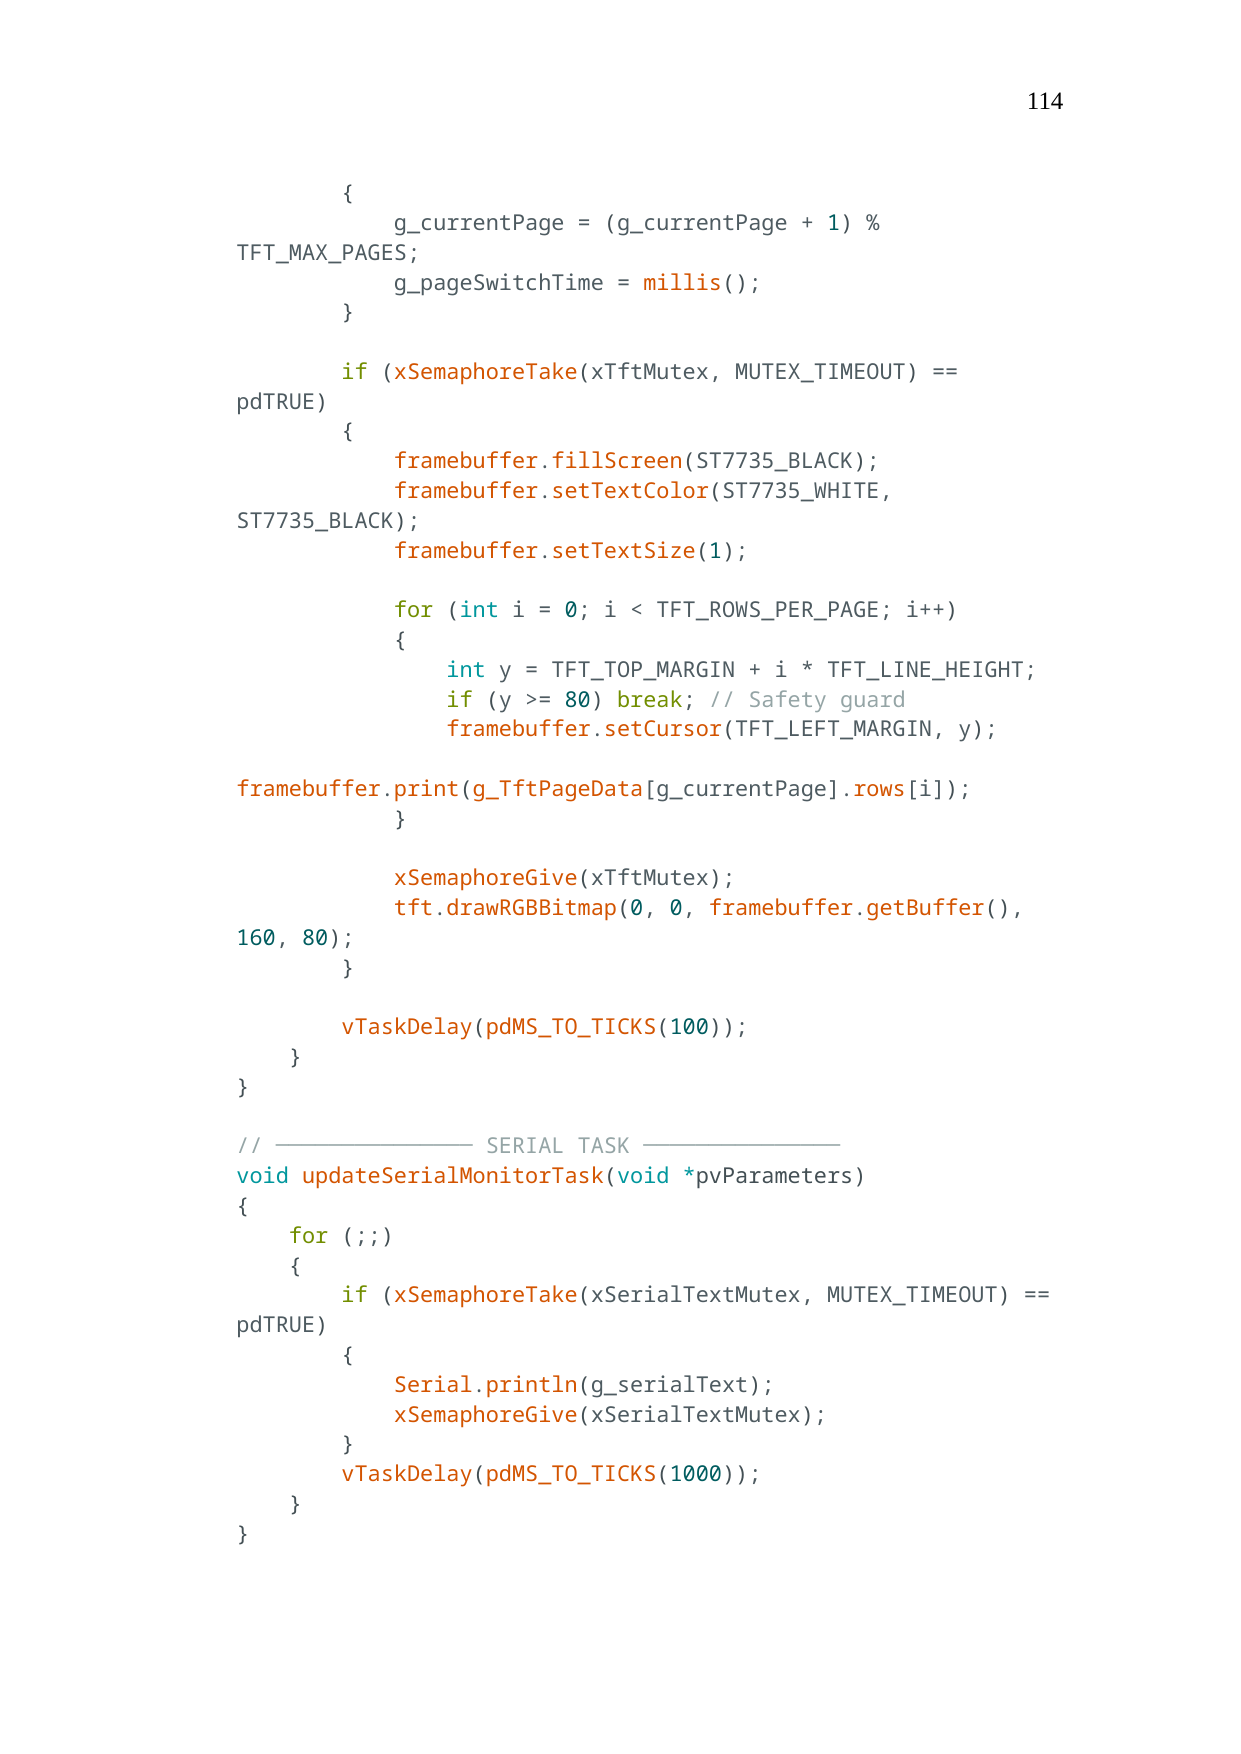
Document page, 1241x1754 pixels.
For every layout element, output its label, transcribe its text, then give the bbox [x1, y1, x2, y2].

text for (int i = 0; i < TFT_ROWS_PER_PAGE; i++) [236, 594, 1063, 624]
text if (xSemaphoreTake(xSerialTextMutex, MUTEX_TIMEOUT) == pdTRUE) [236, 1279, 1063, 1339]
text { [236, 1250, 1063, 1279]
text if (xSemaphoreTake(xTftMutex, MUTEX_TIMEOUT) == pdTRUE) [236, 356, 1063, 416]
text Serial.println(g_serialText); [236, 1369, 1063, 1399]
text { [236, 1190, 1063, 1220]
text } [236, 1041, 1063, 1071]
text } [236, 1518, 1063, 1548]
text { [236, 1339, 1063, 1369]
text // ─────────────── SERIAL TASK ─────────────── [236, 1131, 1063, 1160]
text if (y >= 80) break; // Safety guard [236, 684, 1063, 713]
text g_pageSwitchTime = millis(); [236, 267, 1063, 296]
text } [236, 803, 1063, 833]
text g_currentPage = (g_currentPage + 1) % TFT_MAX_PAGES; [236, 207, 1063, 267]
text xSemaphoreGive(xSerialTextMutex); [236, 1399, 1063, 1428]
text tft.drawRGBBitmap(0, 0, framebuffer.getBuffer(), 160, 80); [236, 892, 1063, 952]
text framebuffer.setTextColor(ST7735_WHITE, ST7735_BLACK); [236, 475, 1063, 535]
text framebuffer.setCursor(TFT_LEFT_MARGIN, y); [236, 713, 1063, 743]
text } [236, 296, 1063, 326]
text } [236, 1071, 1063, 1101]
text vTaskDelay(pdMS_TO_TICKS(1000)); [236, 1458, 1063, 1488]
text { [236, 416, 1063, 445]
text vTaskDelay(pdMS_TO_TICKS(100)); [236, 1011, 1063, 1041]
text xSemaphoreGive(xTftMutex); [236, 862, 1063, 892]
text { [236, 624, 1063, 654]
text for (;;) [236, 1220, 1063, 1250]
text framebuffer.setTextSize(1); [236, 535, 1063, 564]
text framebuffer.print(g_TftPageData[g_currentPage].rows[i]); [236, 743, 1063, 803]
text } [236, 1428, 1063, 1458]
text void updateSerialMonitorTask(void *pvParameters) [236, 1160, 1063, 1190]
text } [236, 952, 1063, 982]
text framebuffer.fillScreen(ST7735_BLACK); [236, 445, 1063, 475]
text } [236, 1488, 1063, 1518]
text int y = TFT_TOP_MARGIN + i * TFT_LINE_HEIGHT; [236, 654, 1063, 684]
text { [236, 177, 1063, 207]
